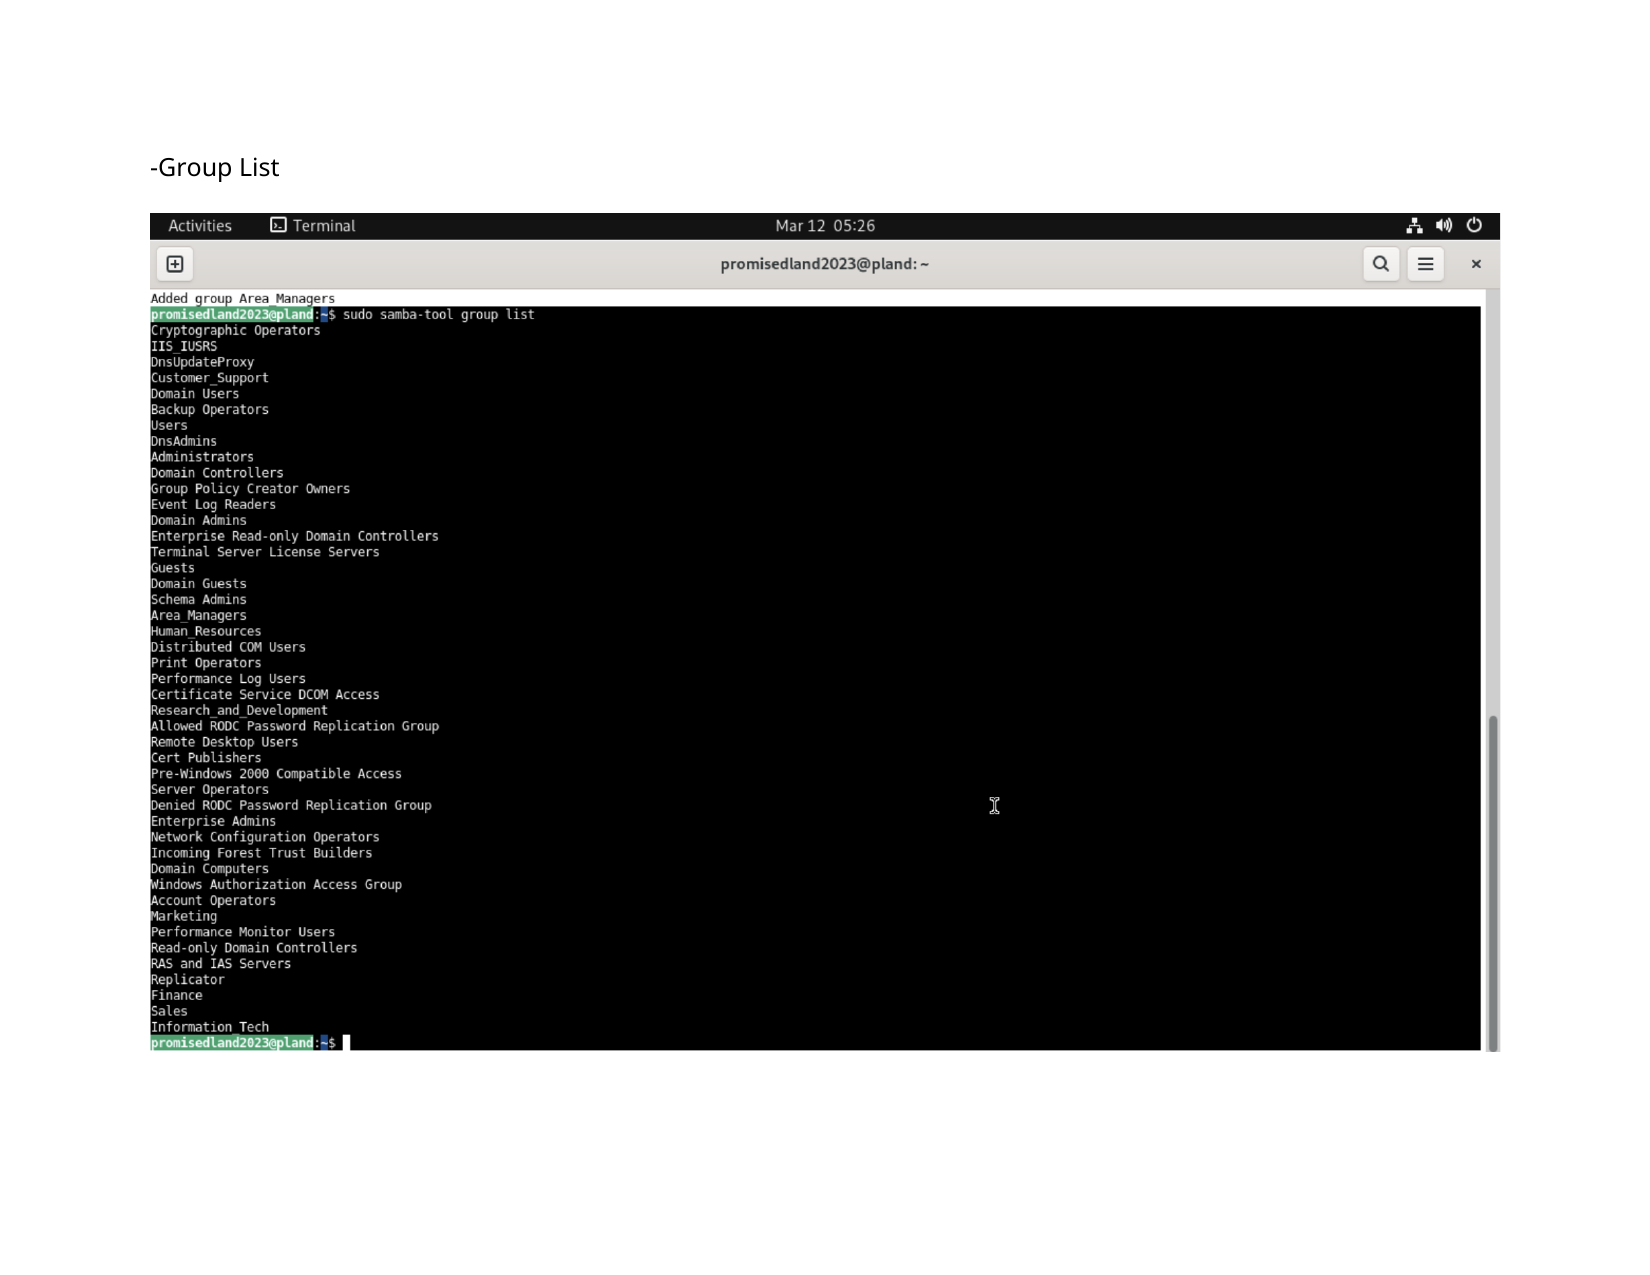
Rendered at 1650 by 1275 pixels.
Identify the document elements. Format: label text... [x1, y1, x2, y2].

text -Group List [150, 150, 1500, 184]
picture [150, 213, 1500, 1052]
